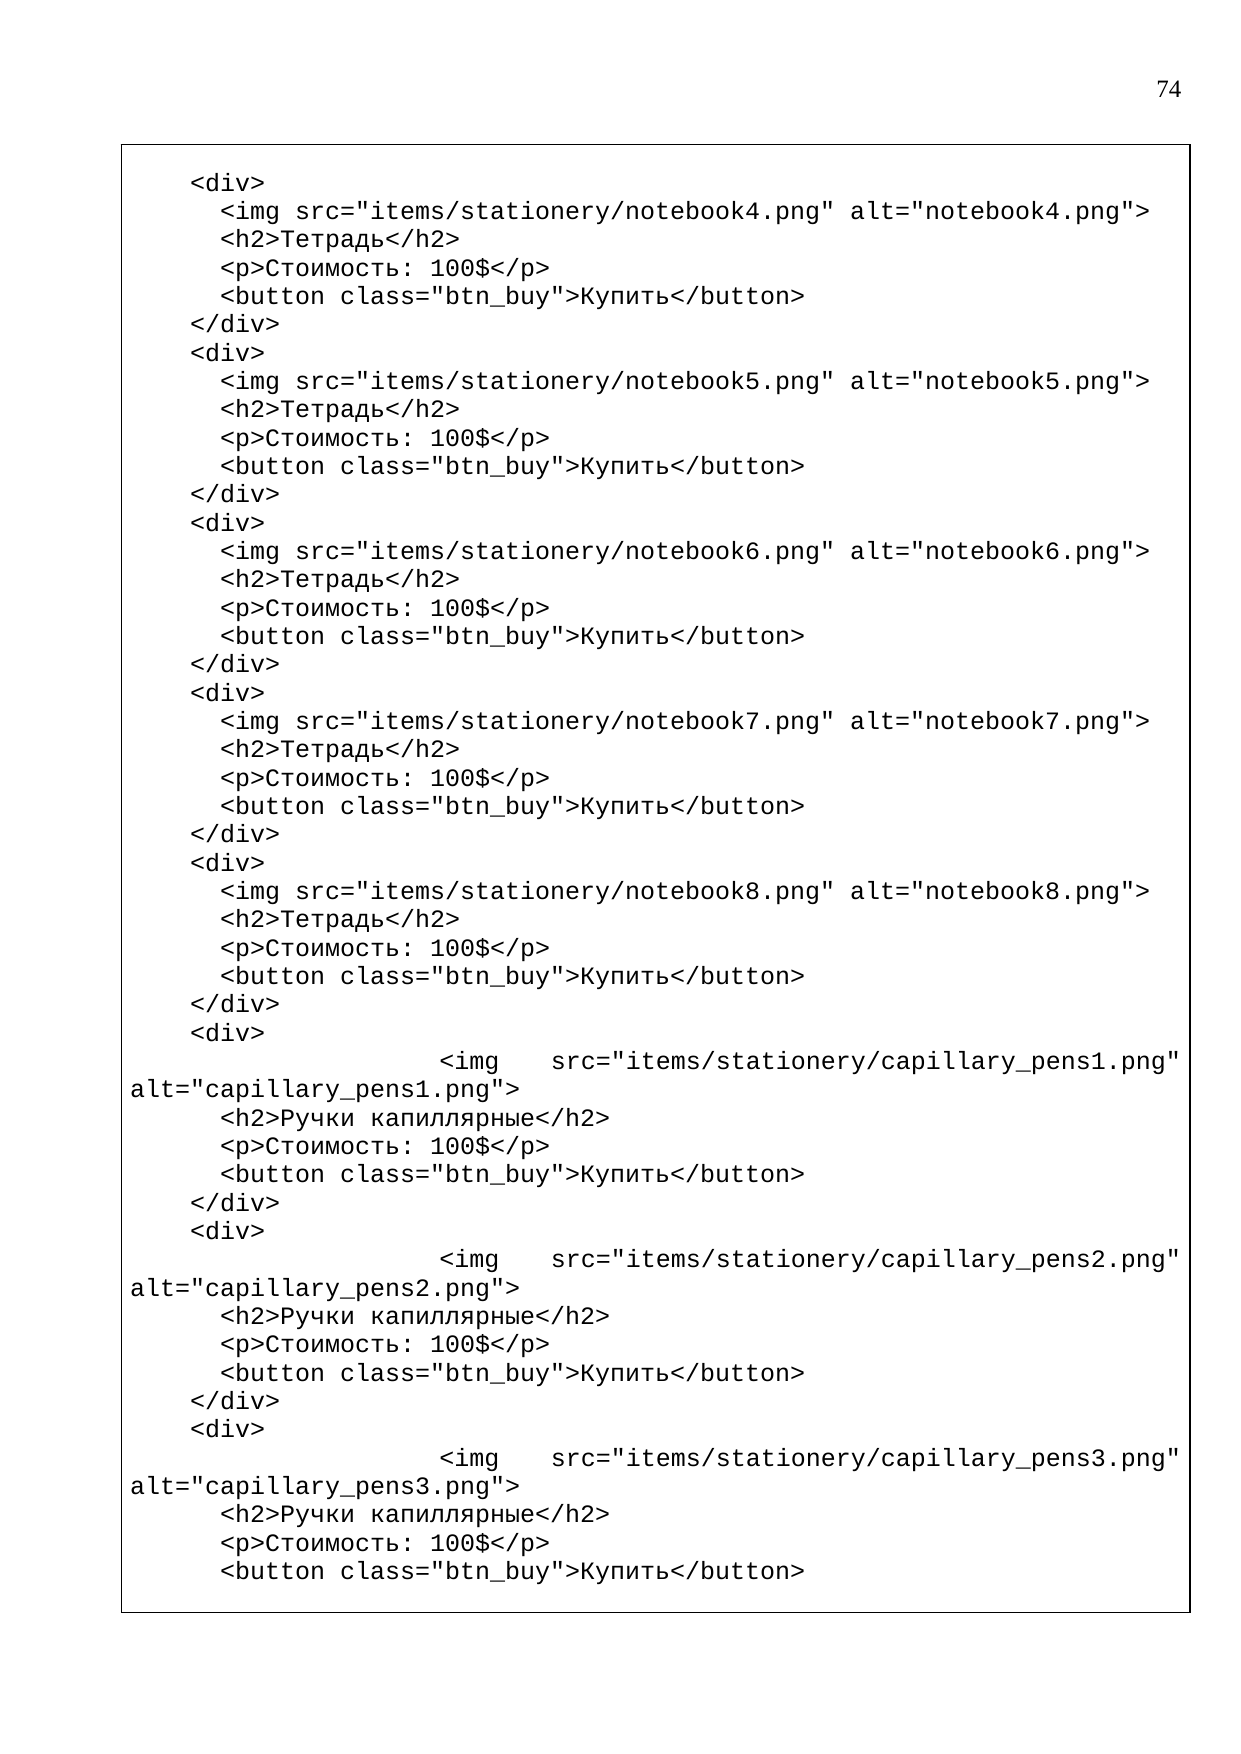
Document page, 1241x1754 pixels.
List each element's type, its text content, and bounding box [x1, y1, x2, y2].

text <div> [130, 340, 1181, 368]
text <img src="items/stationery/notebook8.png" alt="notebook8.png"> [130, 878, 1181, 907]
text <p>Стоимость: 100$</p> [130, 255, 1181, 283]
text <p>Стоимость: 100$</p> [130, 1332, 1181, 1360]
text <img src="items/stationery/notebook4.png" alt="notebook4.png"> [130, 198, 1181, 227]
text <p>Стоимость: 100$</p> [130, 935, 1181, 963]
text <p>Стоимость: 100$</p> [130, 1133, 1181, 1162]
text </div> [130, 822, 1181, 850]
text <div> [130, 680, 1181, 708]
text <div> [130, 1218, 1181, 1247]
text <img src="items/stationery/notebook5.png" alt="notebook5.png"> [130, 368, 1181, 397]
text <button class="btn_buy">Купить</button> [130, 963, 1181, 992]
text <h2>Тетрадь</h2> [130, 907, 1181, 935]
text <button class="btn_buy">Купить</button> [130, 1360, 1181, 1388]
text </div> [130, 992, 1181, 1020]
text <img src="items/stationery/notebook7.png" alt="notebook7.png"> [130, 708, 1181, 737]
text <button class="btn_buy">Купить</button> [130, 283, 1181, 312]
text <img src="items/stationery/capillary_pens3.png" alt="capillary_pens3.png"> [130, 1445, 1181, 1502]
text <h2>Ручки капиллярные</h2> [130, 1303, 1181, 1332]
text <div> [130, 850, 1181, 878]
text </div> [130, 652, 1181, 680]
text <div> [130, 510, 1181, 538]
text <h2>Тетрадь</h2> [130, 737, 1181, 765]
text <img src="items/stationery/capillary_pens2.png" alt="capillary_pens2.png"> [130, 1247, 1181, 1303]
text <div> [130, 1020, 1181, 1048]
text </div> [130, 312, 1181, 340]
text <button class="btn_buy">Купить</button> [130, 1162, 1181, 1190]
text <h2>Ручки капиллярные</h2> [130, 1502, 1181, 1530]
text </div> [130, 1388, 1181, 1417]
text <p>Стоимость: 100$</p> [130, 595, 1181, 623]
text <img src="items/stationery/notebook6.png" alt="notebook6.png"> [130, 538, 1181, 567]
text <div> [122, 145, 1189, 198]
text <button class="btn_buy">Купить</button> [130, 453, 1181, 482]
text <p>Стоимость: 100$</p> [130, 765, 1181, 793]
text <button class="btn_buy">Купить</button> [130, 623, 1181, 652]
text <h2>Тетрадь</h2> [130, 567, 1181, 595]
text <h2>Ручки капиллярные</h2> [130, 1105, 1181, 1133]
text <img src="items/stationery/capillary_pens1.png" alt="capillary_pens1.png"> [130, 1048, 1181, 1105]
text <p>Стоимость: 100$</p> [130, 425, 1181, 453]
text <h2>Тетрадь</h2> [130, 397, 1181, 425]
text <button class="btn_buy">Купить</button> [122, 1532, 1189, 1612]
text <h2>Тетрадь</h2> [130, 227, 1181, 255]
text </div> [130, 482, 1181, 510]
text <button class="btn_buy">Купить</button> [130, 793, 1181, 822]
text <div> [130, 1417, 1181, 1445]
text </div> [130, 1190, 1181, 1218]
